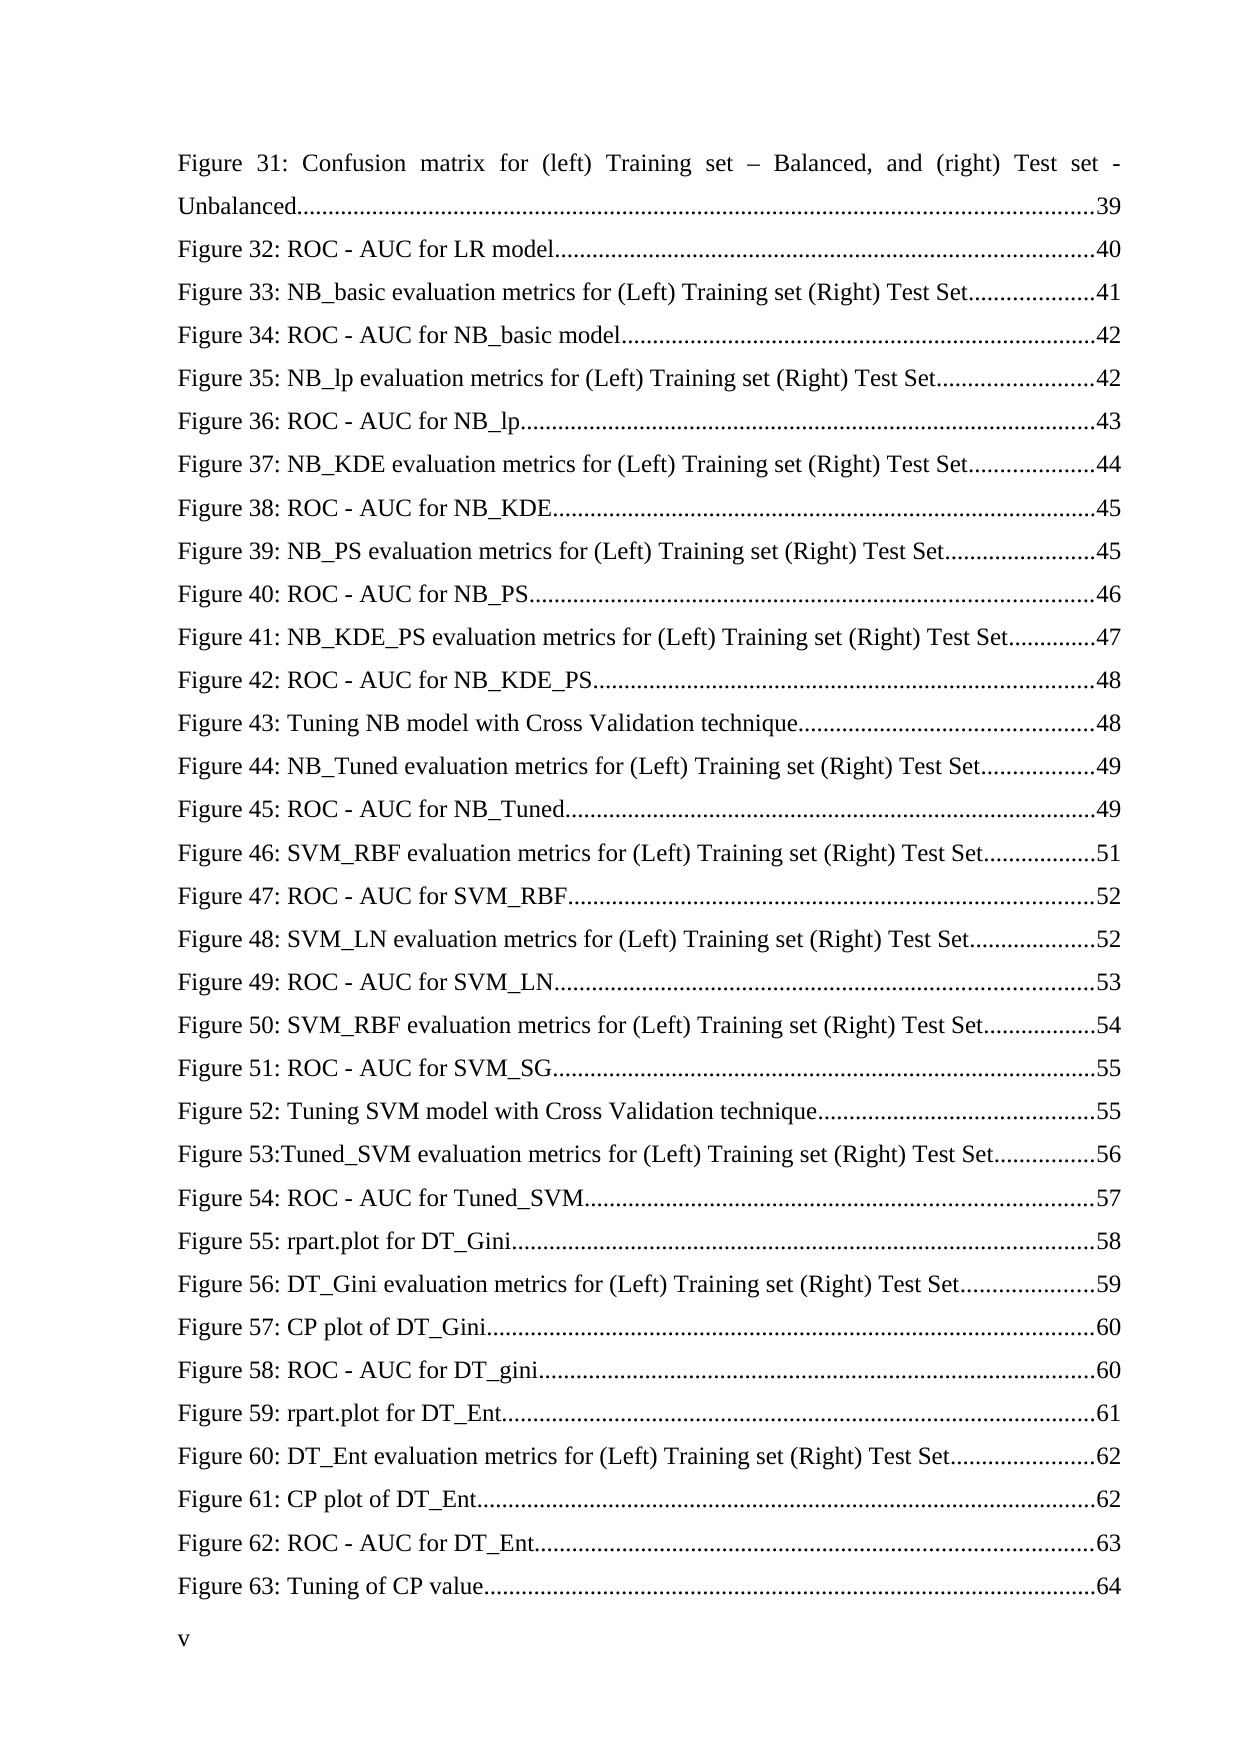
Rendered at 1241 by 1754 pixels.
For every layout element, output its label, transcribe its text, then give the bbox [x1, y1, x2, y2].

text Figure 34: ROC - AUC for NB_basic model 42 [177, 320, 1122, 349]
text Figure 37: NB_KDE evaluation metrics for (Left) Training set (Right) Test Set 44 [177, 449, 1122, 478]
text Figure 56: DT_Gini evaluation metrics for (Left) Training set (Right) Test Set 59 [177, 1269, 1122, 1298]
text Figure 62: ROC - AUC for DT_Ent 63 [177, 1528, 1122, 1556]
text Figure 46: SVM_RBF evaluation metrics for (Left) Training set (Right) Test Set 51 [177, 838, 1122, 866]
text Figure 41: NB_KDE_PS evaluation metrics for (Left) Training set (Right) Test Set 47 [177, 622, 1122, 651]
text Figure 49: ROC - AUC for SVM_LN 53 [177, 967, 1122, 996]
text Figure 59: rpart.plot for DT_Ent 61 [177, 1398, 1122, 1427]
text Figure 40: ROC - AUC for NB_PS 46 [177, 579, 1122, 608]
text Figure 48: SVM_LN evaluation metrics for (Left) Training set (Right) Test Set 52 [177, 924, 1122, 953]
text Figure 43: Tuning NB model with Cross Validation technique 48 [177, 708, 1122, 737]
text Figure 55: rpart.plot for DT_Gini 58 [177, 1226, 1122, 1254]
text Figure 32: ROC - AUC for LR model 40 [177, 234, 1122, 263]
text Figure 54: ROC - AUC for Tuned_SVM 57 [177, 1183, 1122, 1211]
text Figure 50: SVM_RBF evaluation metrics for (Left) Training set (Right) Test Set 54 [177, 1010, 1122, 1039]
text Figure 60: DT_Ent evaluation metrics for (Left) Training set (Right) Test Set 62 [177, 1441, 1122, 1470]
text Figure 58: ROC - AUC for DT_gini 60 [177, 1355, 1122, 1384]
text Figure 31: Confusion matrix for (left) Training set – Balanced, and (right) Test set - Unbalanced 39 [177, 148, 1122, 219]
text Figure 52: Tuning SVM model with Cross Validation technique 55 [177, 1096, 1122, 1125]
text Figure 47: ROC - AUC for SVM_RBF 52 [177, 881, 1122, 909]
text Figure 45: ROC - AUC for NB_Tuned 49 [177, 794, 1122, 823]
text Figure 35: NB_lp evaluation metrics for (Left) Training set (Right) Test Set 42 [177, 363, 1122, 392]
text Figure 51: ROC - AUC for SVM_SG 55 [177, 1053, 1122, 1082]
text Figure 61: CP plot of DT_Ent 62 [177, 1484, 1122, 1513]
text Figure 57: CP plot of DT_Gini 60 [177, 1312, 1122, 1341]
text Figure 33: NB_basic evaluation metrics for (Left) Training set (Right) Test Set 41 [177, 277, 1122, 306]
text Figure 44: NB_Tuned evaluation metrics for (Left) Training set (Right) Test Set 49 [177, 751, 1122, 780]
text Figure 63: Tuning of CP value 64 [177, 1571, 1122, 1599]
text Figure 42: ROC - AUC for NB_KDE_PS 48 [177, 665, 1122, 694]
text Figure 53:Tuned_SVM evaluation metrics for (Left) Training set (Right) Test Set 56 [177, 1139, 1122, 1168]
text Figure 36: ROC - AUC for NB_lp 43 [177, 406, 1122, 435]
text Figure 39: NB_PS evaluation metrics for (Left) Training set (Right) Test Set 45 [177, 536, 1122, 564]
text Figure 38: ROC - AUC for NB_KDE 45 [177, 493, 1122, 521]
